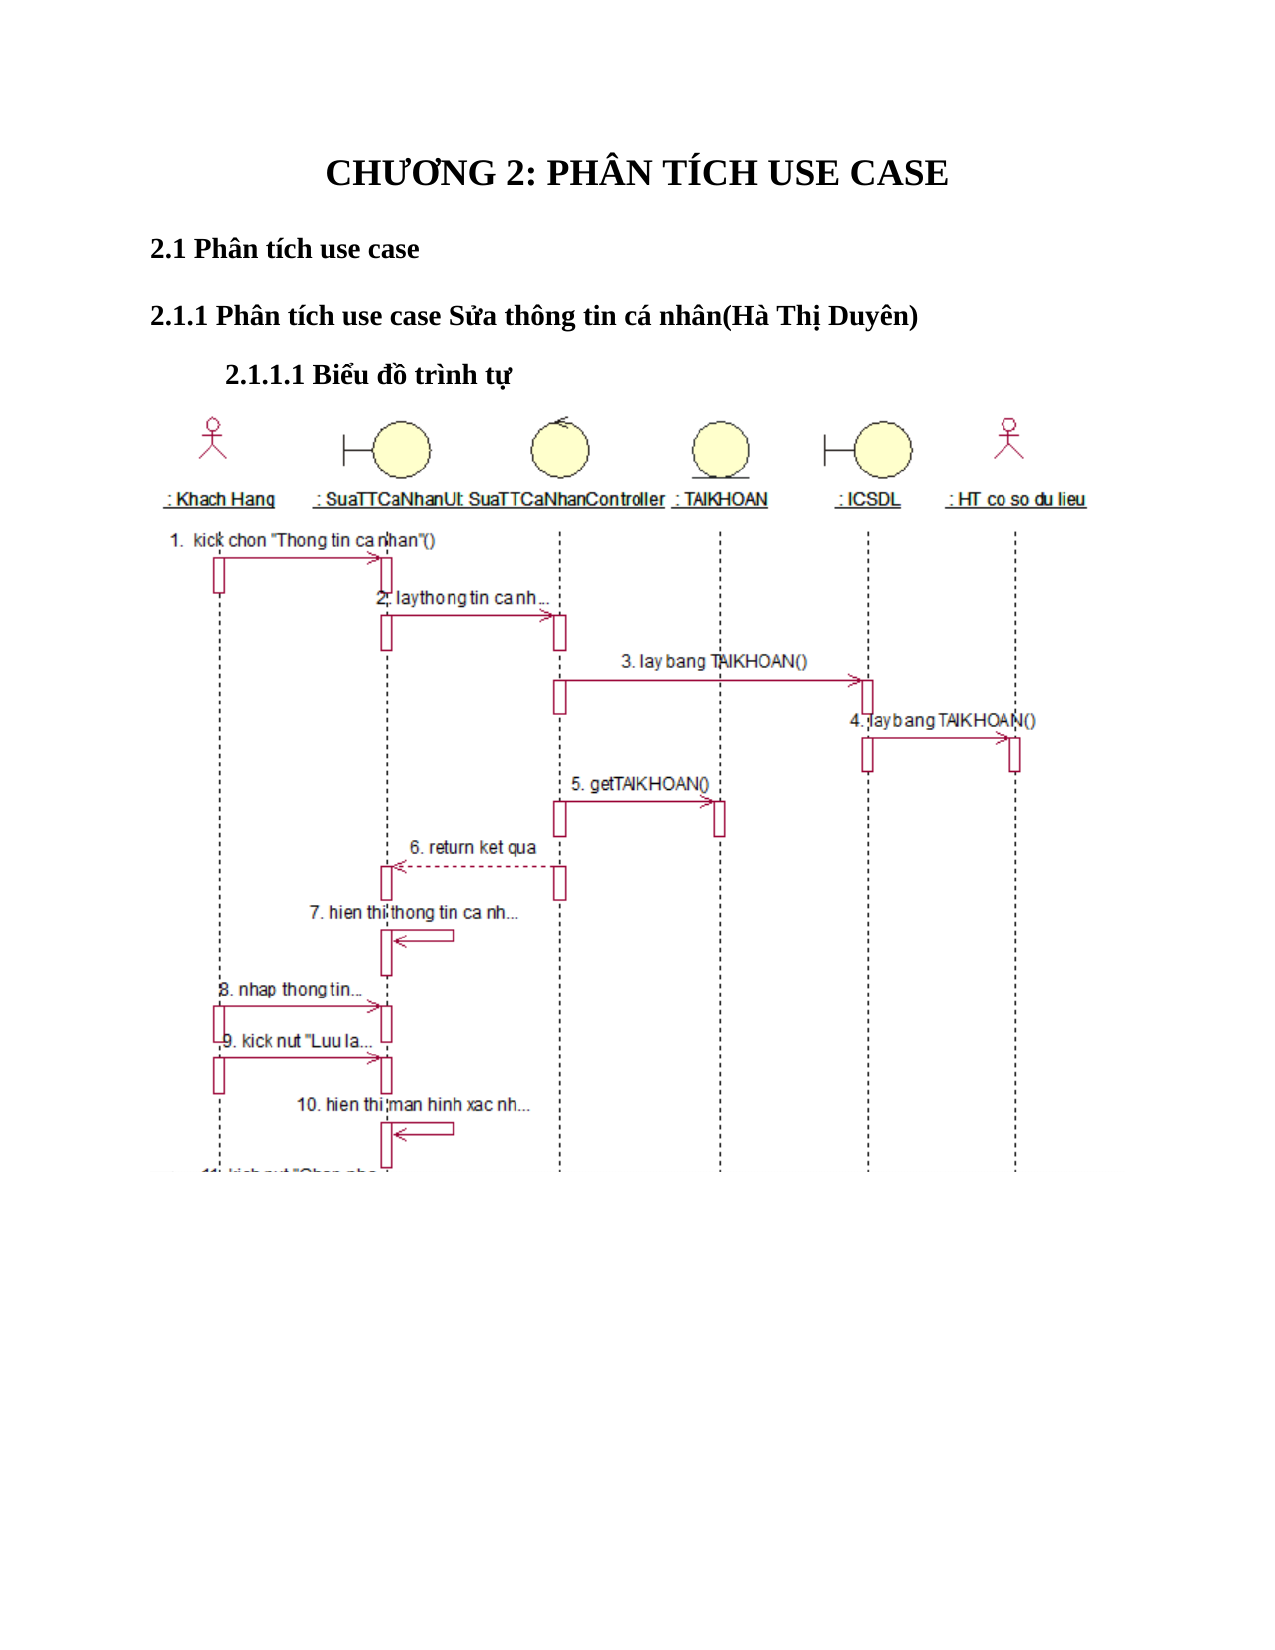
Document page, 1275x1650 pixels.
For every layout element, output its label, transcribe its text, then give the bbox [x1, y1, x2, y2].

subtitle CHƯƠNG 2: PHÂN TÍCH USE CASE [150, 150, 1125, 193]
subtitle 2.1.1.1 Biểu đồ trình tự [150, 357, 1125, 391]
subtitle 2.1 Phân tích use case [150, 231, 1125, 265]
picture [150, 411, 1125, 1172]
subtitle 2.1.1 Phân tích use case Sửa thông tin cá nhân(Hà Thị Duyên) [150, 298, 1125, 332]
